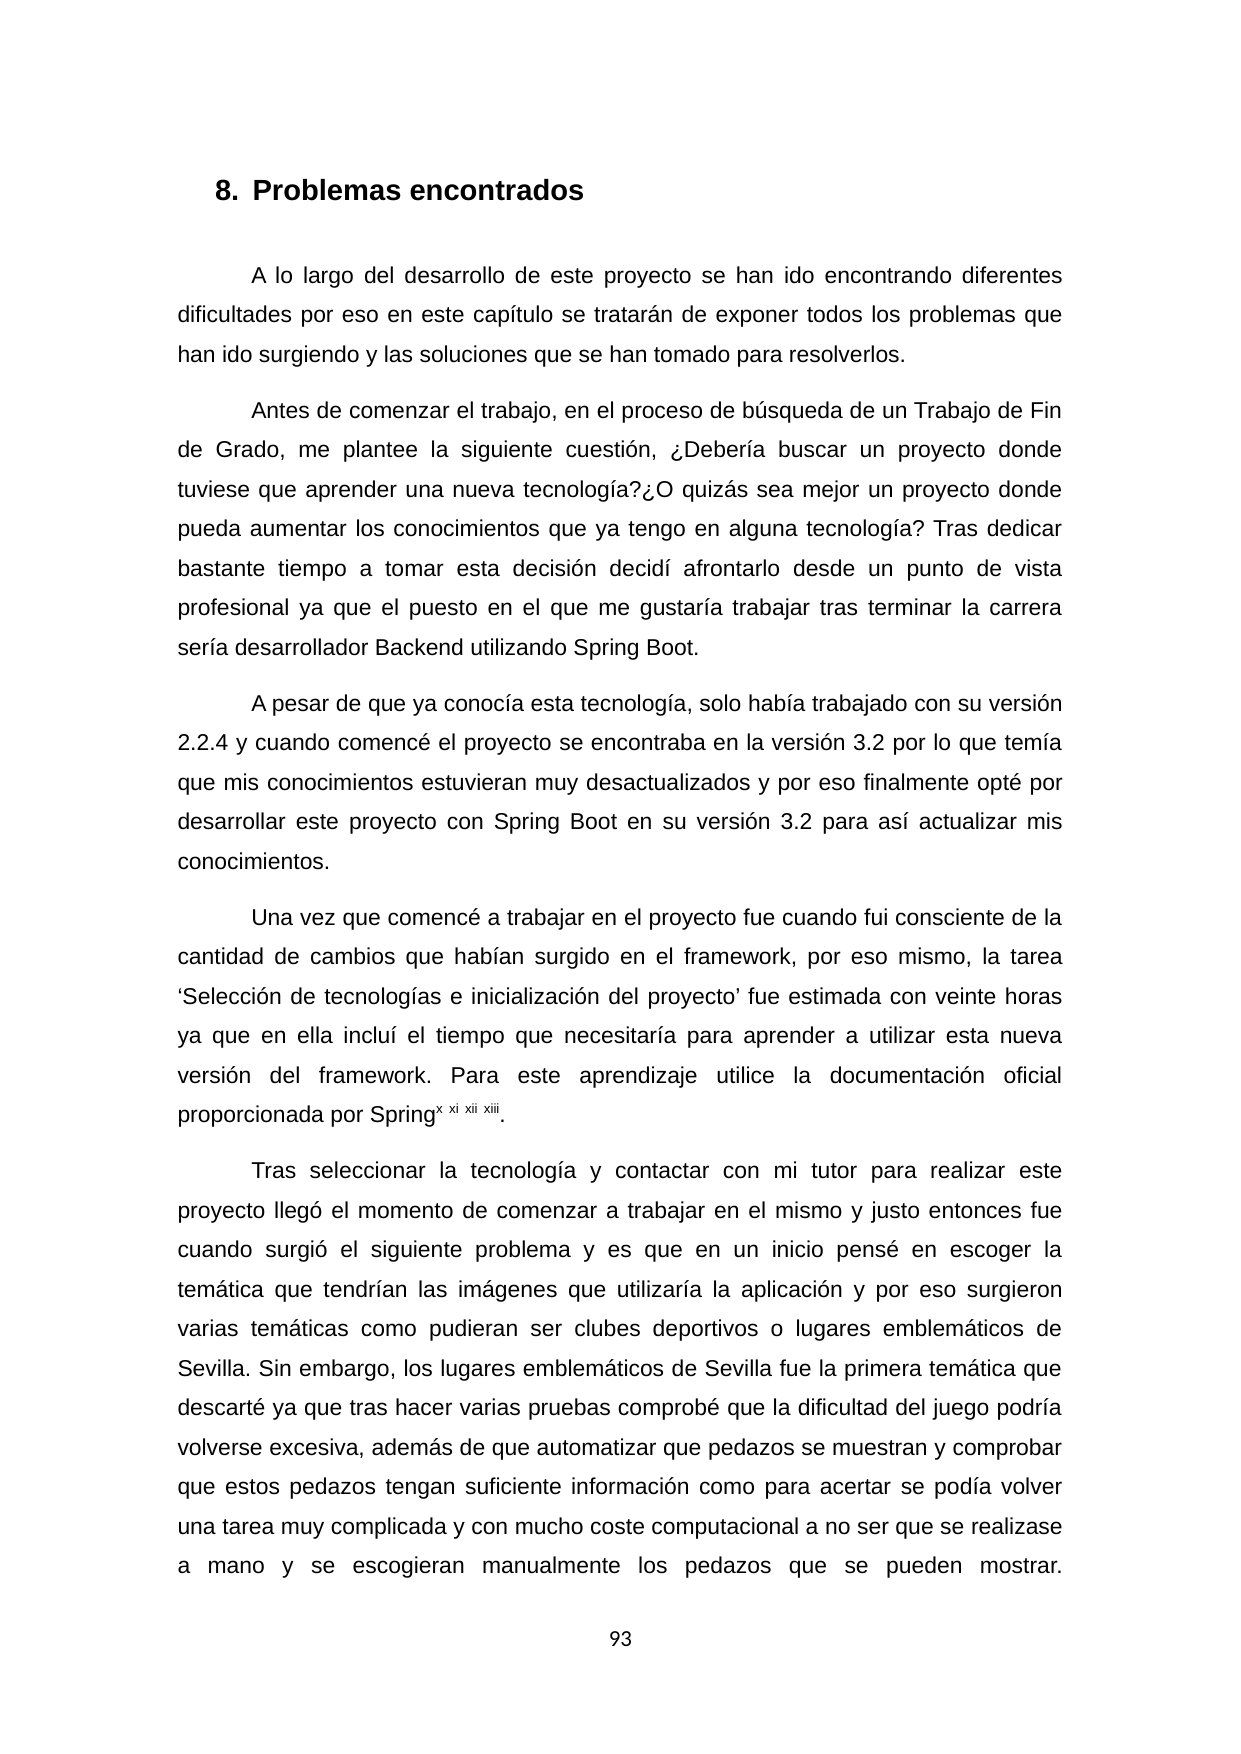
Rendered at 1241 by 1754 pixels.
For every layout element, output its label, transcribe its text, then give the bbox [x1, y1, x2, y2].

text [177, 1157, 1063, 1578]
text Antes de comenzar el trabajo, en el proceso de búsqueda de un Trabajo de Fin de Grado, me plantee la siguiente cuestión, ¿Debería buscar un proyecto donde tuviese que aprender una nueva tecnología?¿O quizás sea mejor un proyecto donde pueda aumentar los conocimientos que ya tengo en alguna tecnología? Tras dedicar bastante tiempo a tomar esta decisión decidí afrontarlo desde un punto de vista profesional ya que el puesto en el que me gustaría trabajar tras terminar la carrera sería desarrollador Backend utilizando Spring Boot. [177, 397, 1063, 660]
text Una vez que comencé a trabajar en el proyecto fue cuando fui consciente de la cantidad de cambios que habían surgido en el framework, por eso mismo, la tarea ‘Selección de tecnologías e inicialización del proyecto’ fue estimada con veinte horas ya que en ella incluí el tiempo que necesitaría para aprender a utilizar esta nueva versión del framework. Para este aprendizaje utilice la documentación oficial proporcionada por Spring . [177, 904, 1063, 1128]
text A pesar de que ya conocía esta tecnología, solo había trabajado con su versión 2.2.4 y cuando comencé el proyecto se encontraba en la versión 3.2 por lo que temía que mis conocimientos estuvieran muy desactualizados y por eso finalmente opté por desarrollar este proyecto con Spring Boot en su versión 3.2 para así actualizar mis conocimientos. [177, 690, 1063, 874]
subtitle Problemas encontrados [215, 173, 1063, 206]
text A lo largo del desarrollo de este proyecto se han ido encontrando diferentes dificultades por eso en este capítulo se tratarán de exponer todos los problemas que han ido surgiendo y las soluciones que se han tomado para resolverlos. [177, 262, 1063, 367]
